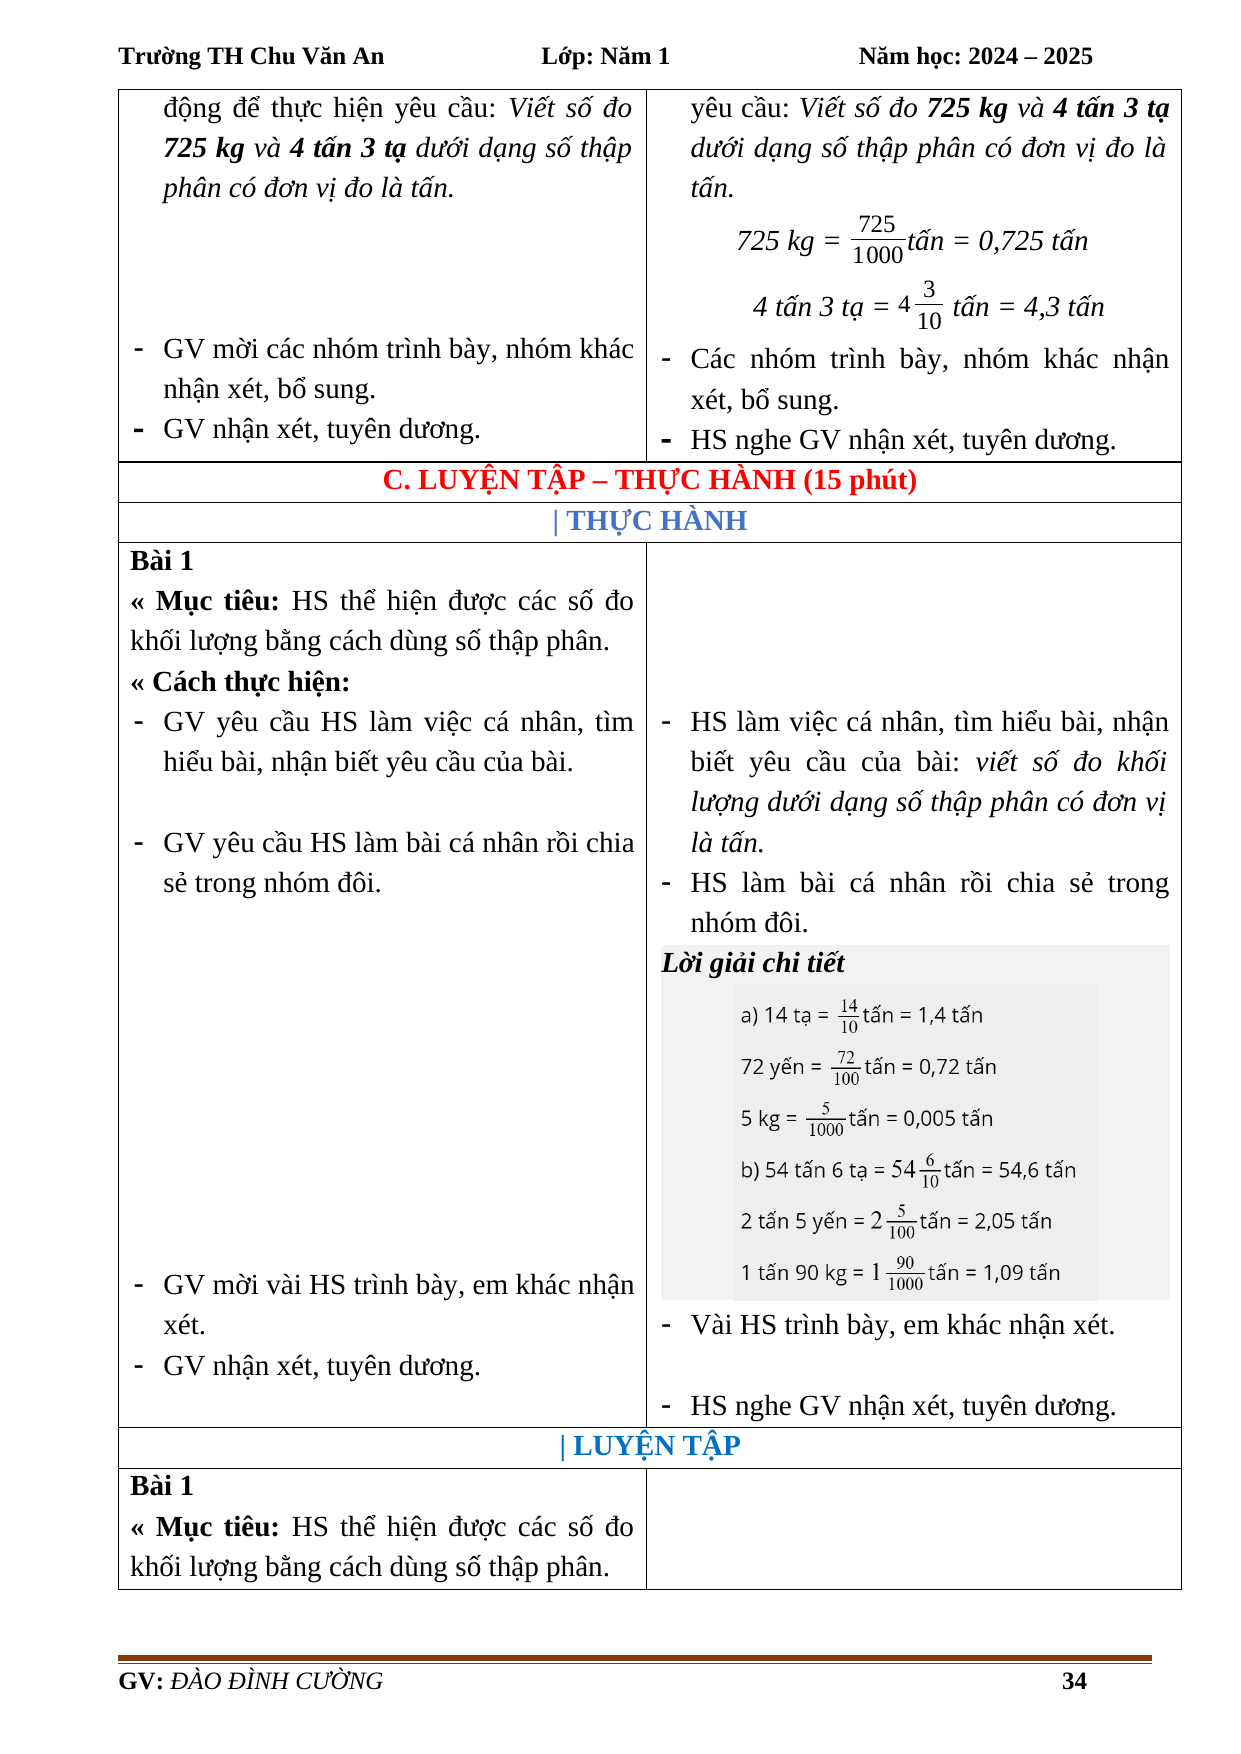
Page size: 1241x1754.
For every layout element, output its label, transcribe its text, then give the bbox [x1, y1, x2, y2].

table_cell HS làm việc cá nhân, tìm hiểu bài, nhận biết yêu cầu của bài: viết số đo khối lượng dưới dạng số thập phân có đơn vị là tấn. HS làm bài cá nhân rồi chia sẻ trong nhóm đôi. Lời giải chi tiết Vài HS trình bày, em khác nhận xét. HS nghe GV nhận xét, tuyên dương. [647, 543, 1181, 1427]
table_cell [119, 90, 646, 461]
table_cell | LUYỆN TẬP [119, 1428, 1181, 1467]
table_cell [647, 1469, 1181, 1589]
table_cell | THỰC HÀNH [119, 503, 1181, 542]
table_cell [119, 1469, 646, 1589]
table_cell C. LUYỆN TẬP – THỰC HÀNH (15 phút) [119, 463, 1181, 502]
table_cell Bài 1 « Mục tiêu: HS thể hiện được các số đo khối lượng bằng cách dùng số thập phân. « Cách thực hiện: GV yêu cầu HS làm việc cá nhân, tìm hiểu bài, nhận biết yêu cầu của bài. GV yêu cầu HS làm bài cá nhân rồi chia sẻ trong nhóm đôi. GV mời vài HS trình bày, em khác nhận xét. GV nhận xét, tuyên dương. [119, 543, 646, 1427]
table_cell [647, 90, 1181, 461]
